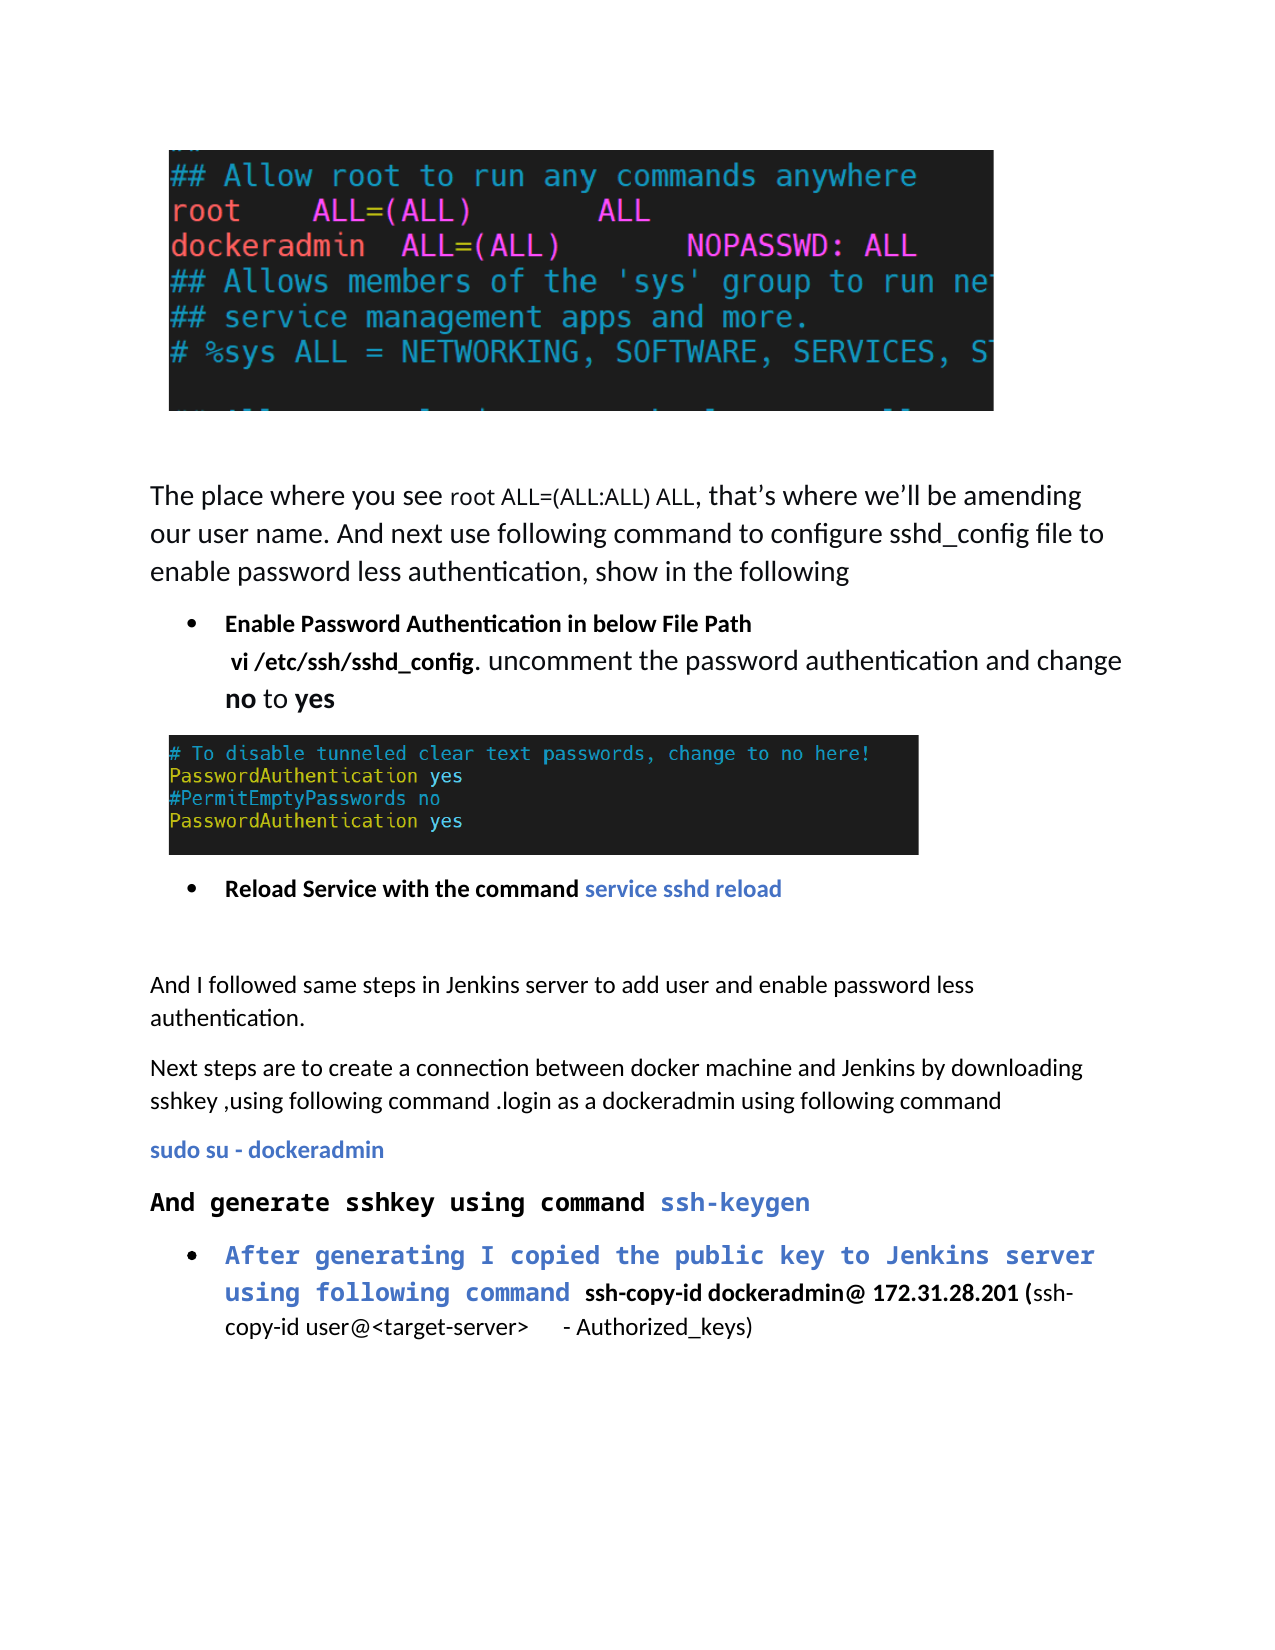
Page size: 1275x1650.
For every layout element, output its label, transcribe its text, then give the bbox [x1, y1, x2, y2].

text And I followed same steps in Jenkins server to add user and enable password less authentication. [150, 969, 1125, 1033]
list After generating I copied the public key to Jenkins server using following command ssh-copy-id dockeradmin@ 172.31.28.201 (ssh-copy-id user@<target-server> - Authorized_keys) [187, 1238, 1125, 1341]
text Next steps are to create a connection between docker machine and Jenkins by downloading sshkey ,using following command .login as a dockeradmin using following command [150, 1052, 1125, 1116]
text sudo su - dockeradmin [150, 1134, 1125, 1165]
text And generate sshkey using command ssh-keygen [150, 1184, 1125, 1218]
list Enable Password Authentication in below File Path vi /etc/ssh/sshd_config. uncomment the password authentication and change no to yes [187, 609, 1125, 716]
text The place where you see root ALL=(ALL:ALL) ALL, that’s where we’ll be amending our user name. And next use following command to configure sshd_config file to enable password less authentication, show in the following [150, 477, 1125, 589]
list Reload Service with the command service sshd reload [187, 873, 1125, 904]
